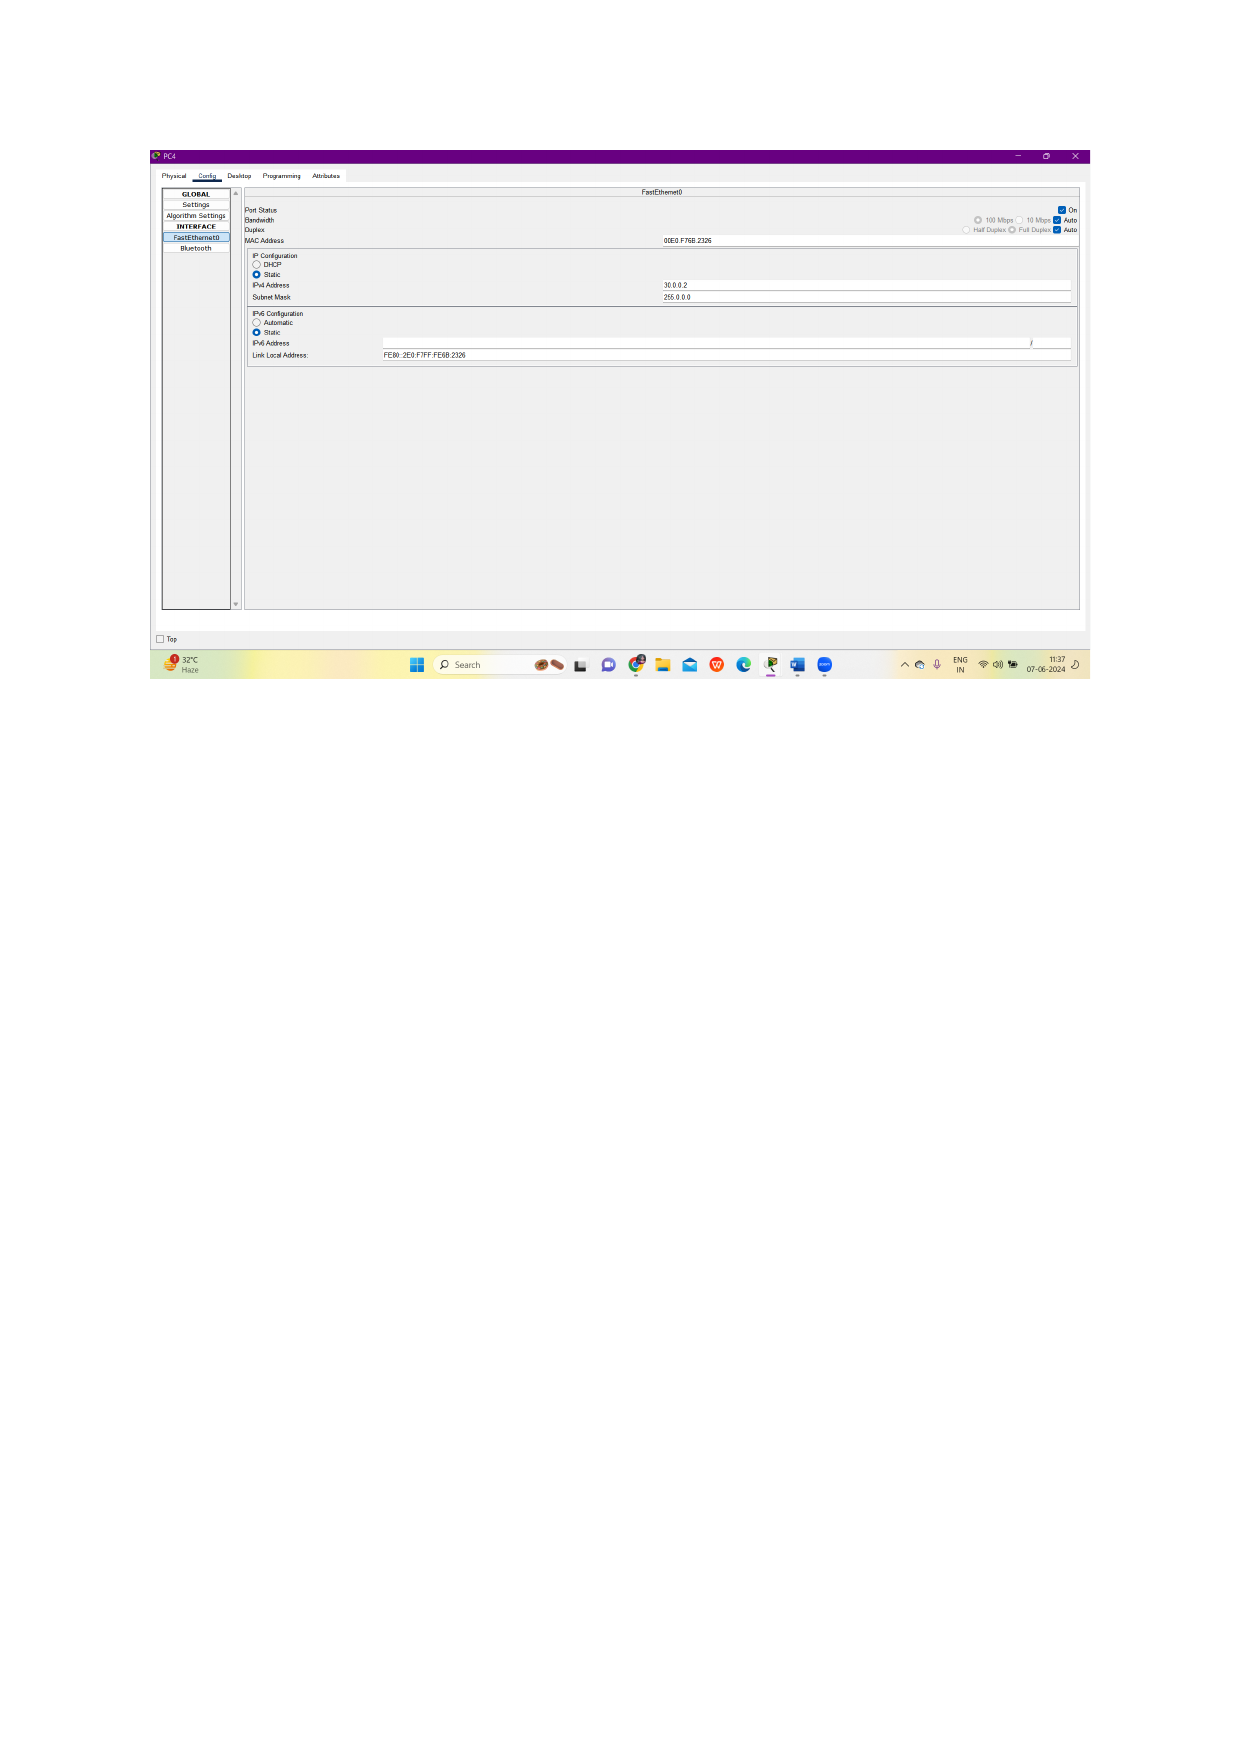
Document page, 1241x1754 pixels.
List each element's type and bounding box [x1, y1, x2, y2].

picture [150, 150, 1091, 679]
